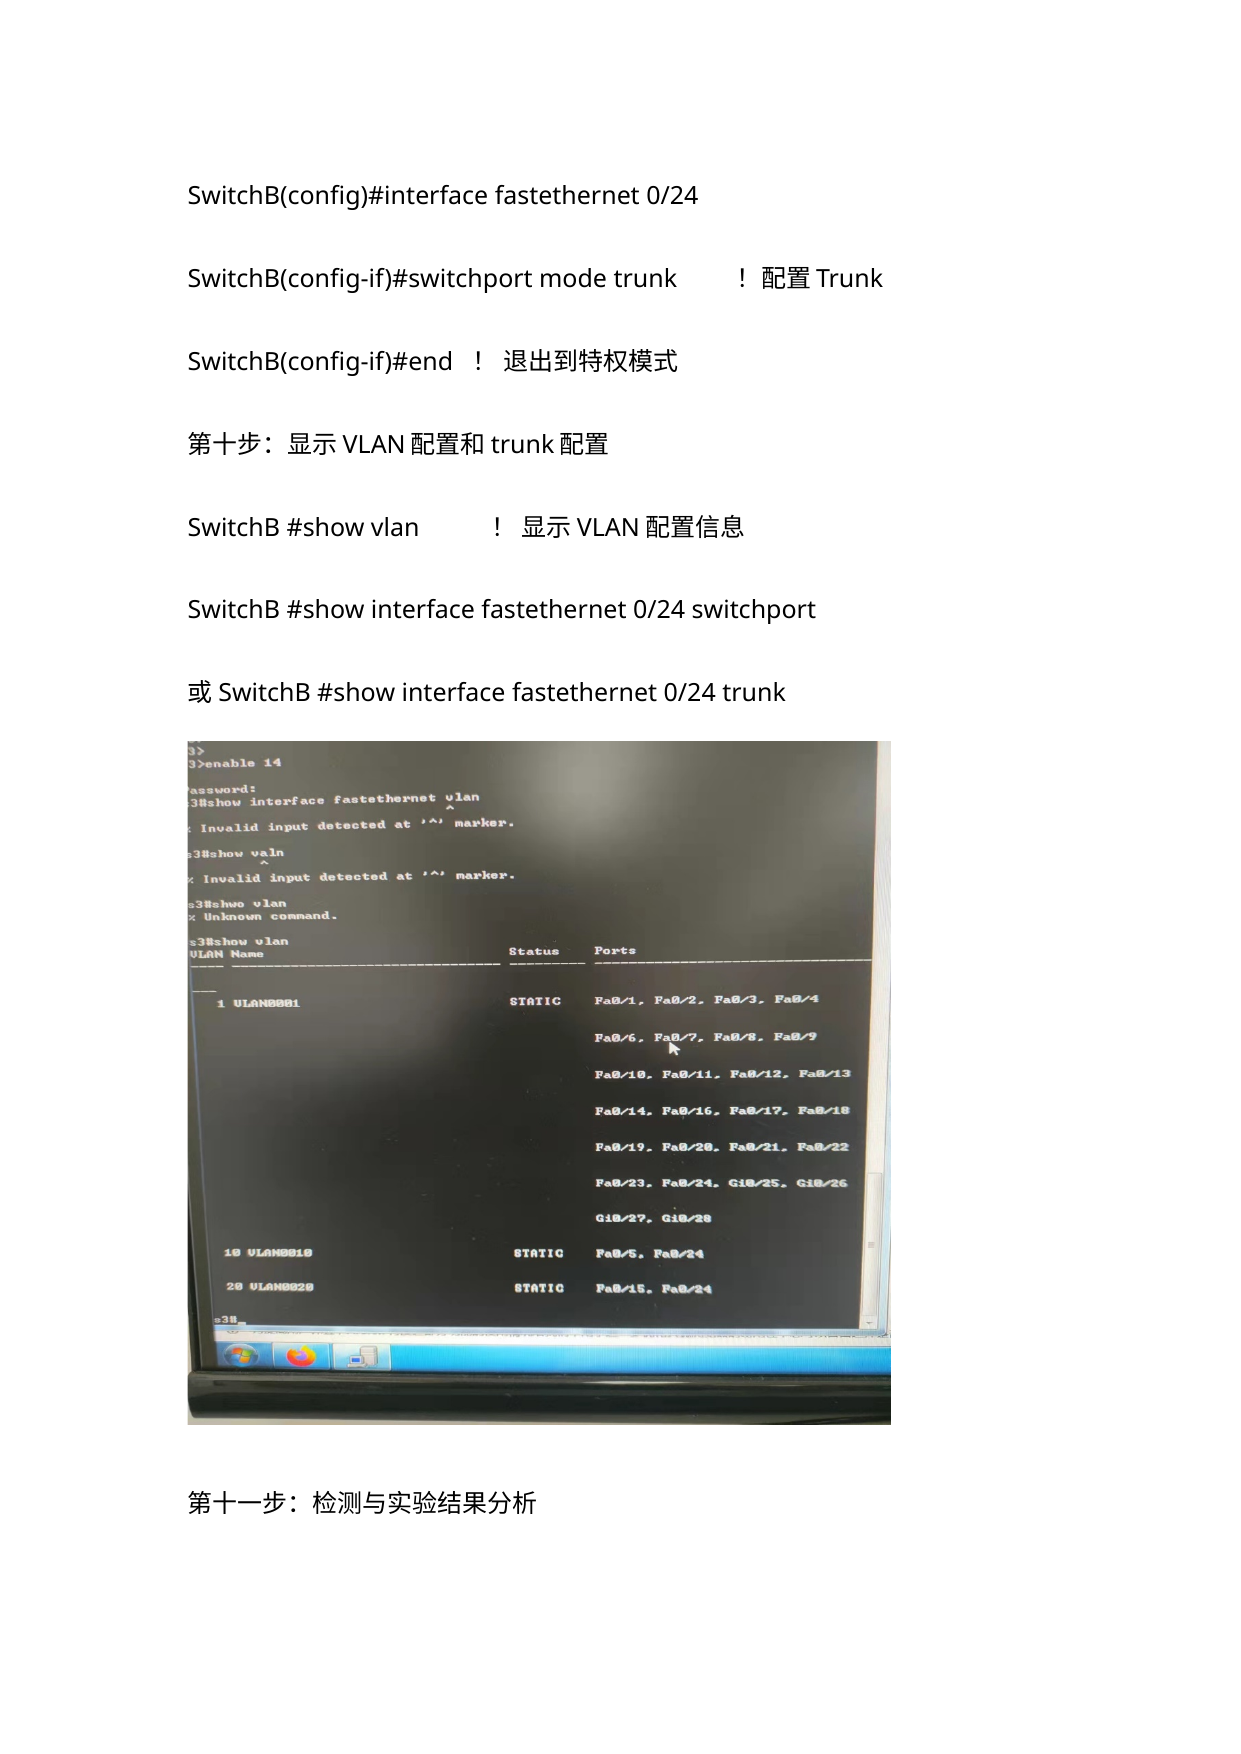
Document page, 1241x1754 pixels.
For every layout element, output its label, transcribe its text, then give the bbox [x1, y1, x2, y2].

text 或 SwitchB #show interface fastethernet 0/24 trunk [187, 658, 1053, 723]
text SwitchB #show interface fastethernet 0/24 switchport [187, 576, 1053, 641]
text SwitchB(config)#interface fastethernet 0/24 [187, 162, 1053, 227]
text SwitchB(config-if)#switchport mode trunk ！配置Trunk [187, 244, 1053, 309]
text 第十步：显示VLAN配置和trunk配置 [187, 410, 1053, 475]
picture [187, 741, 891, 1425]
text 第十一步：检测与实验结果分析 [187, 1469, 1053, 1534]
text SwitchB(config-if)#end ！ 退出到特权模式 [187, 327, 1053, 392]
text SwitchB #show vlan ！ 显示VLAN配置信息 [187, 493, 1053, 558]
